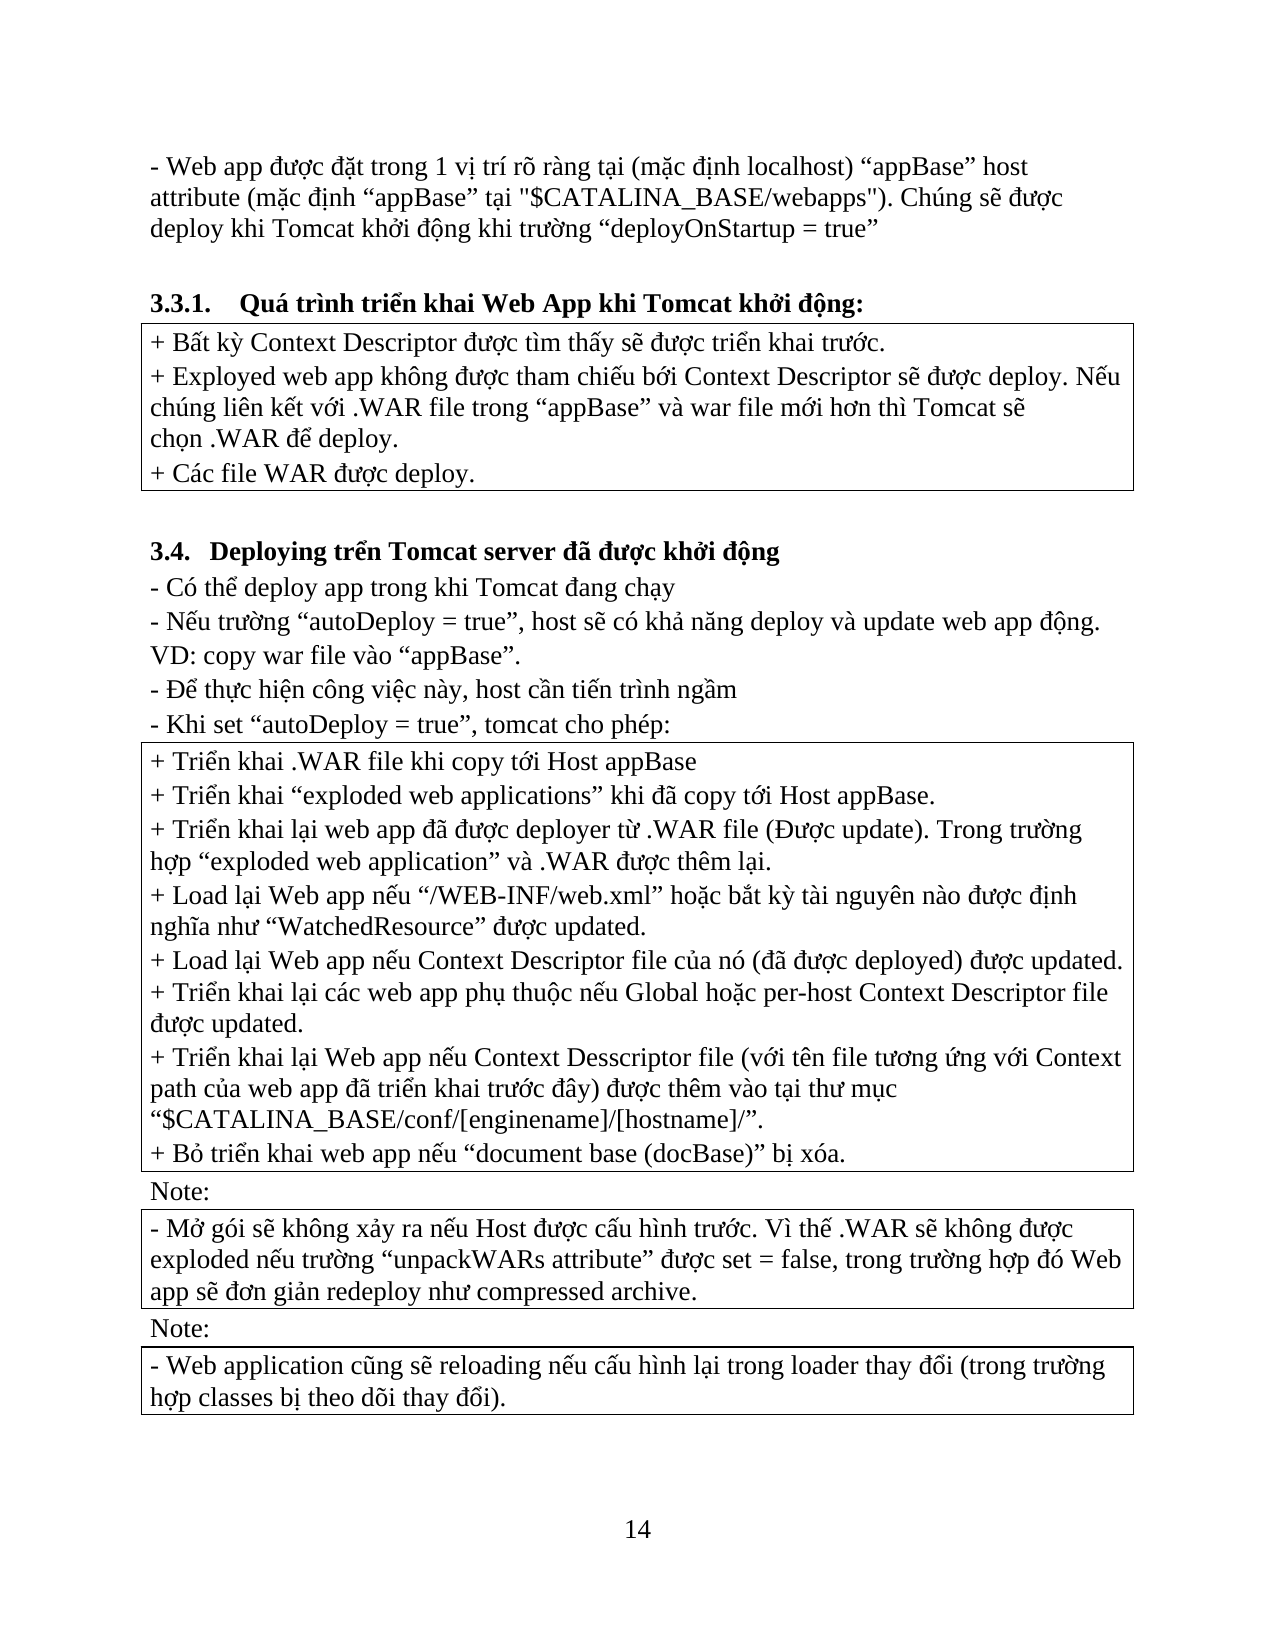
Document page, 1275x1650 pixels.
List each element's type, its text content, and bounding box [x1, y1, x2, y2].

text + Bất kỳ Context Descriptor được tìm thấy sẽ được triển khai trước. [142, 324, 1133, 357]
subtitle Quá trình triển khai Web App khi Tomcat khởi động: [150, 287, 1125, 318]
text + Load lại Web app nếu “/WEB-INF/web.xml” hoặc bắt kỳ tài nguyên nào được định nghĩa như “WatchedResource” được updated. [142, 876, 1133, 941]
text - Khi set “autoDeploy = true”, tomcat cho phép: [150, 708, 1125, 739]
text - Để thực hiện công việc này, host cần tiến trình ngầm [150, 673, 1125, 704]
text - Nếu trường “autoDeploy = true”, host sẽ có khả năng deploy và update web app động. [150, 605, 1125, 636]
text - Web application cũng sẽ reloading nếu cấu hình lại trong loader thay đổi (trong trường hợp classes bị theo dõi thay đổi). [142, 1348, 1133, 1414]
text + Triển khai lại web app đã được deployer từ .WAR file (Được update). Trong trường hợp “exploded web application” và .WAR được thêm lại. [142, 811, 1133, 876]
text VD: copy war file vào “appBase”. [150, 639, 1125, 670]
text - Có thể deploy app trong khi Tomcat đang chạy [150, 571, 1125, 602]
text + Exployed web app không được tham chiếu bới Context Descriptor sẽ được deploy. Nếu chúng liên kết với .WAR file trong “appBase” và war file mới hơn thì Tomcat sẽ chọn .WAR để deploy. [142, 357, 1133, 454]
text - Mở gói sẽ không xảy ra nếu Host được cấu hình trước. Vì thế .WAR sẽ không được exploded nếu trường “unpackWARs attribute” được set = false, trong trường hợp đó Web app sẽ đơn giản redeploy như compressed archive. [142, 1210, 1133, 1308]
text Note: [150, 1312, 1125, 1343]
text - Web app được đặt trong 1 vị trí rõ ràng tại (mặc định localhost) “appBase” host attribute (mặc định “appBase” tại "$CATALINA_BASE/webapps"). Chúng sẽ được deploy khi Tomcat khởi động khi trường “deployOnStartup = true” [150, 150, 1125, 243]
text + Các file WAR được deploy. [142, 454, 1133, 490]
text + Triển khai “exploded web applications” khi đã copy tới Host appBase. [142, 776, 1133, 811]
text + Bỏ triển khai web app nếu “document base (docBase)” bị xóa. [142, 1134, 1133, 1171]
subtitle Deploying trển Tomcat server đã được khởi động [150, 535, 1125, 566]
text + Load lại Web app nếu Context Descriptor file của nó (đã được deployed) được updated. + Triển khai lại các web app phụ thuộc nếu Global hoặc per-host Context Descriptor file được updated. [142, 941, 1133, 1038]
text + Triển khai .WAR file khi copy tới Host appBase [142, 743, 1133, 776]
text + Triển khai lại Web app nếu Context Desscriptor file (với tên file tương ứng với Context path của web app đã triển khai trước đây) được thêm vào tại thư mục “$CATALINA_BASE/conf/[enginename]/[hostname]/”. [142, 1038, 1133, 1134]
text Note: [150, 1175, 1125, 1206]
